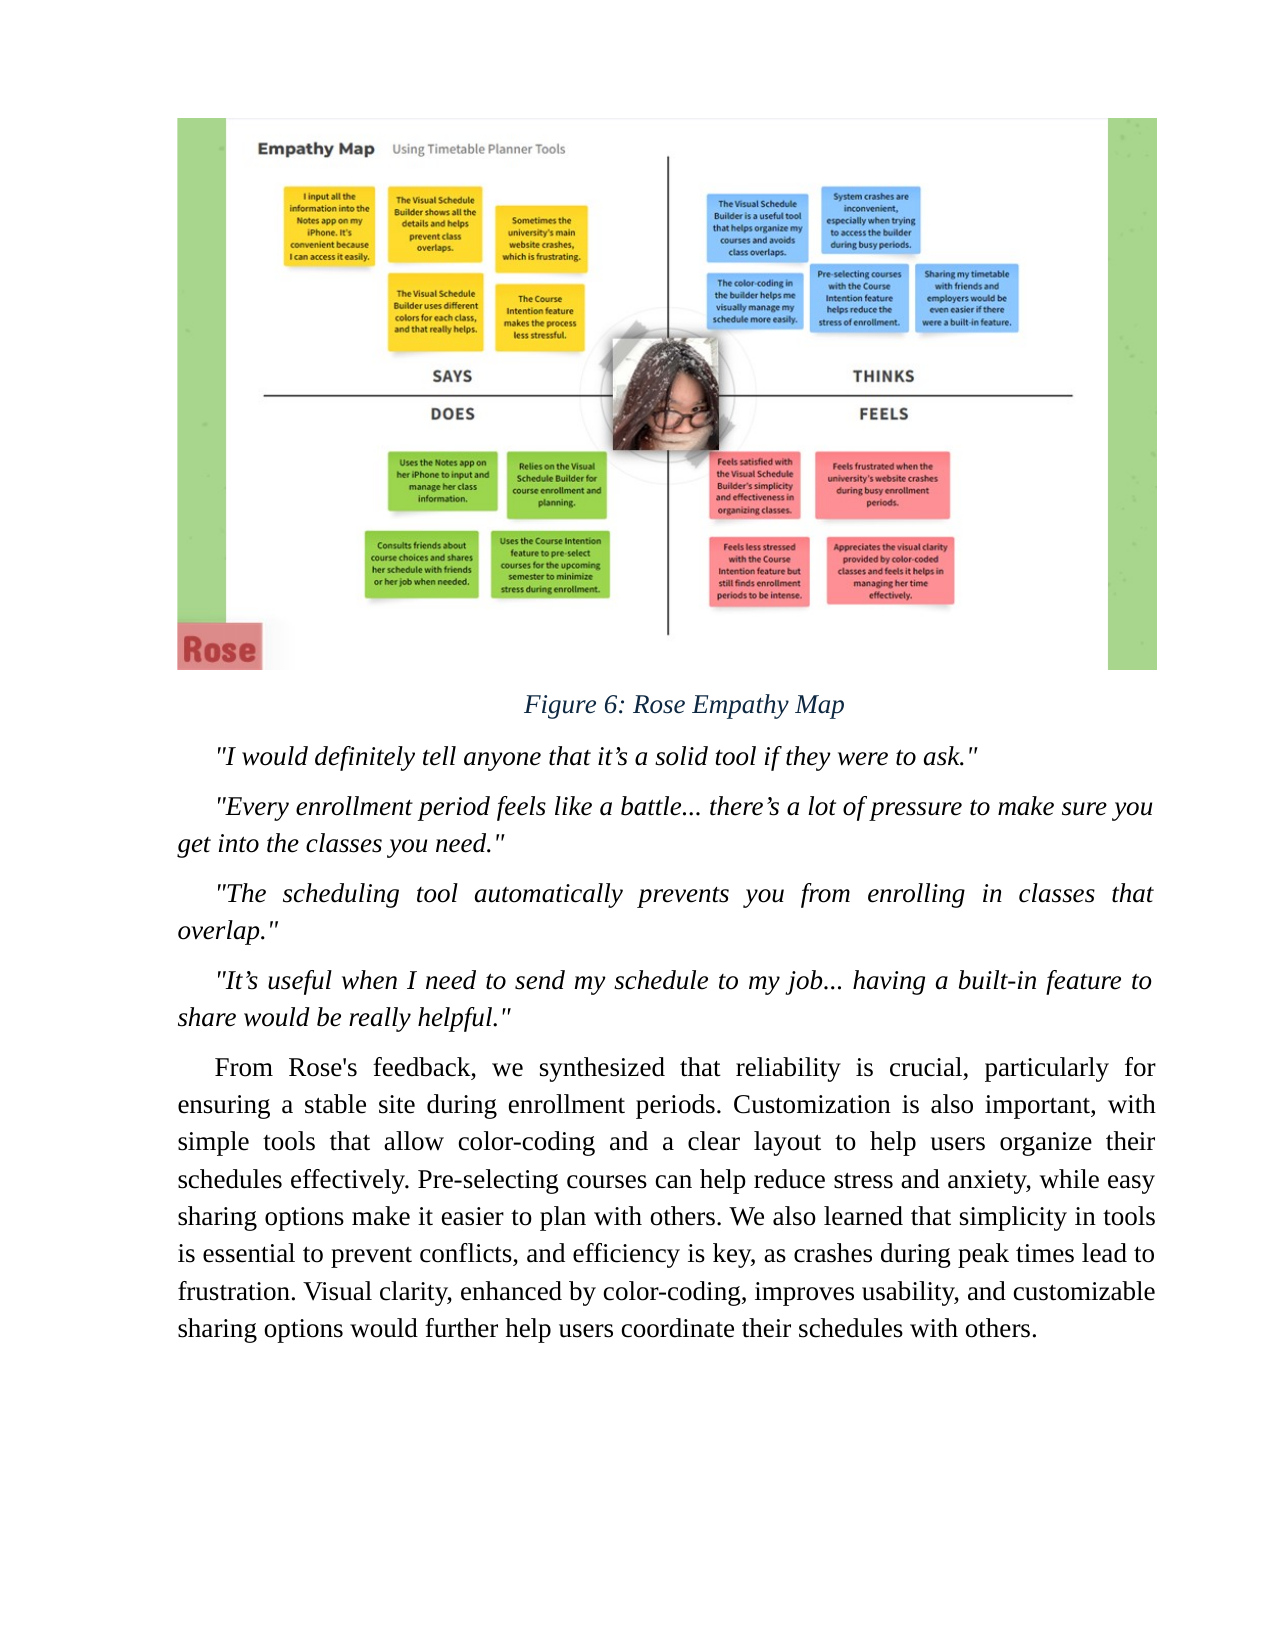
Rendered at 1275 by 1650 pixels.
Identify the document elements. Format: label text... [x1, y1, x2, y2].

text From Rose's feedback, we synthesized that reliability is crucial, particularly for ensuring a stable site during enrollment periods. Customization is also important, with simple tools that allow color-coding and a clear layout to help users organize their schedules effectively. Pre-selecting courses can help reduce stress and anxiety, while easy sharing options make it easier to plan with others. We also learned that simplicity in tools is essential to prevent conflicts, and efficiency is key, as crashes during peak times lead to frustration. Visual clarity, enhanced by color-coding, improves usability, and customizable sharing options would further help users coordinate their schedules with others. [177, 1051, 1157, 1343]
text "It’s useful when I need to send my schedule to my job... having a built-in feature to share would be really helpful." [177, 964, 1157, 1032]
text "The scheduling tool automatically prevents you from enrolling in classes that overlap." [177, 877, 1157, 945]
text "Every enrollment period feels like a battle... there’s a lot of pressure to make sure you get into the classes you need." [177, 789, 1157, 858]
picture [177, 118, 1157, 670]
text Figure 6: Rose Empathy Map [177, 688, 1157, 719]
text "I would definitely tell anyone that it’s a solid tool if they were to ask." [177, 740, 1157, 771]
